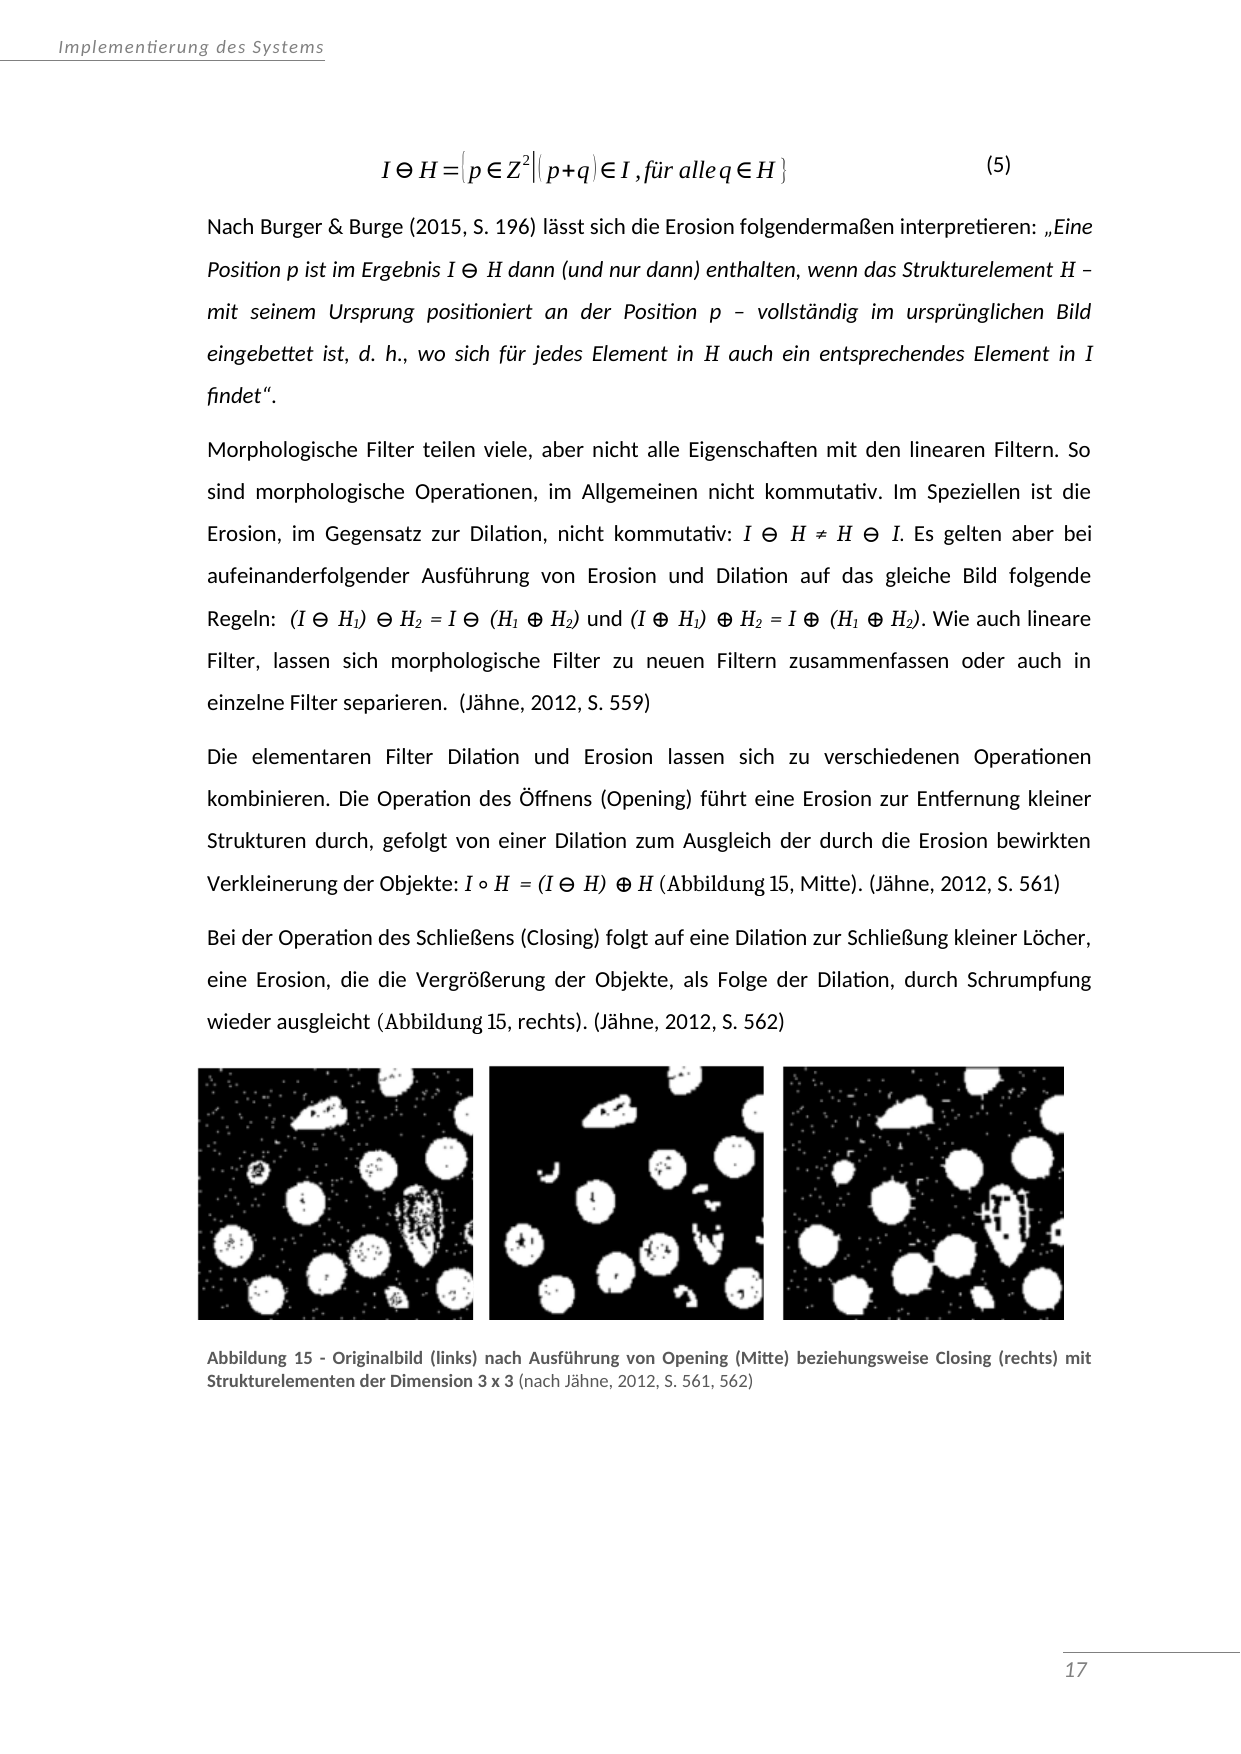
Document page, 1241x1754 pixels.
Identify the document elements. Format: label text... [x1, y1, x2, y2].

picture [779, 1061, 1064, 1320]
picture [488, 1062, 764, 1320]
picture [192, 1064, 474, 1320]
table_header (5) [975, 150, 1067, 212]
table_header [196, 150, 974, 212]
text Nach Burger & Burge (2015, S. 196) lässt sich die Erosion folgendermaßen interpretieren: „Eine Position p ist im Ergebnis I ⊖ H dann (und nur dann) enthalten, wenn das Strukturelement H – mit seinem Ursprung positioniert an der Position p – vollständig im ursprünglichen Bild eingebettet ist, d. h., wo sich für jedes Element in H auch ein entsprechendes Element in I findet“. [207, 212, 1093, 409]
text Bei der Operation des Schließens (Closing) folgt auf eine Dilation zur Schließung kleiner Löcher, eine Erosion, die die Vergrößerung der Objekte, als Folge der Dilation, durch Schrumpfung wieder ausgleicht (Abbildung 15, rechts). (Jähne, 2012, S. 562) [207, 923, 1093, 1035]
text Die elementaren Filter Dilation und Erosion lassen sich zu verschiedenen Operationen kombinieren. Die Operation des Öffnens (Opening) führt eine Erosion zur Entfernung kleiner Strukturen durch, gefolgt von einer Dilation zum Ausgleich der durch die Erosion bewirkten Verkleinerung der Objekte: I ∘ H = (I ⊖ H) ⊕ H (Abbildung 15, Mitte). (Jähne, 2012, S. 561) [207, 742, 1093, 897]
text Morphologische Filter teilen viele, aber nicht alle Eigenschaften mit den linearen Filtern. So sind morphologische Operationen, im Allgemeinen nicht kommutativ. Im Speziellen ist die Erosion, im Gegensatz zur Dilation, nicht kommutativ: I ⊖ H ≠ H ⊖ I. Es gelten aber bei aufeinanderfolgender Ausführung von Erosion und Dilation auf das gleiche Bild folgende Regeln: (I ⊖ H1) ⊖ H2 = I ⊖ (H1 ⊕ H2) und (I ⊕ H1) ⊕ H2 = I ⊕ (H1 ⊕ H2). Wie auch lineare Filter, lassen sich morphologische Filter zu neuen Filtern zusammenfassen oder auch in einzelne Filter separieren. (Jähne, 2012, S. 559) [207, 435, 1093, 716]
